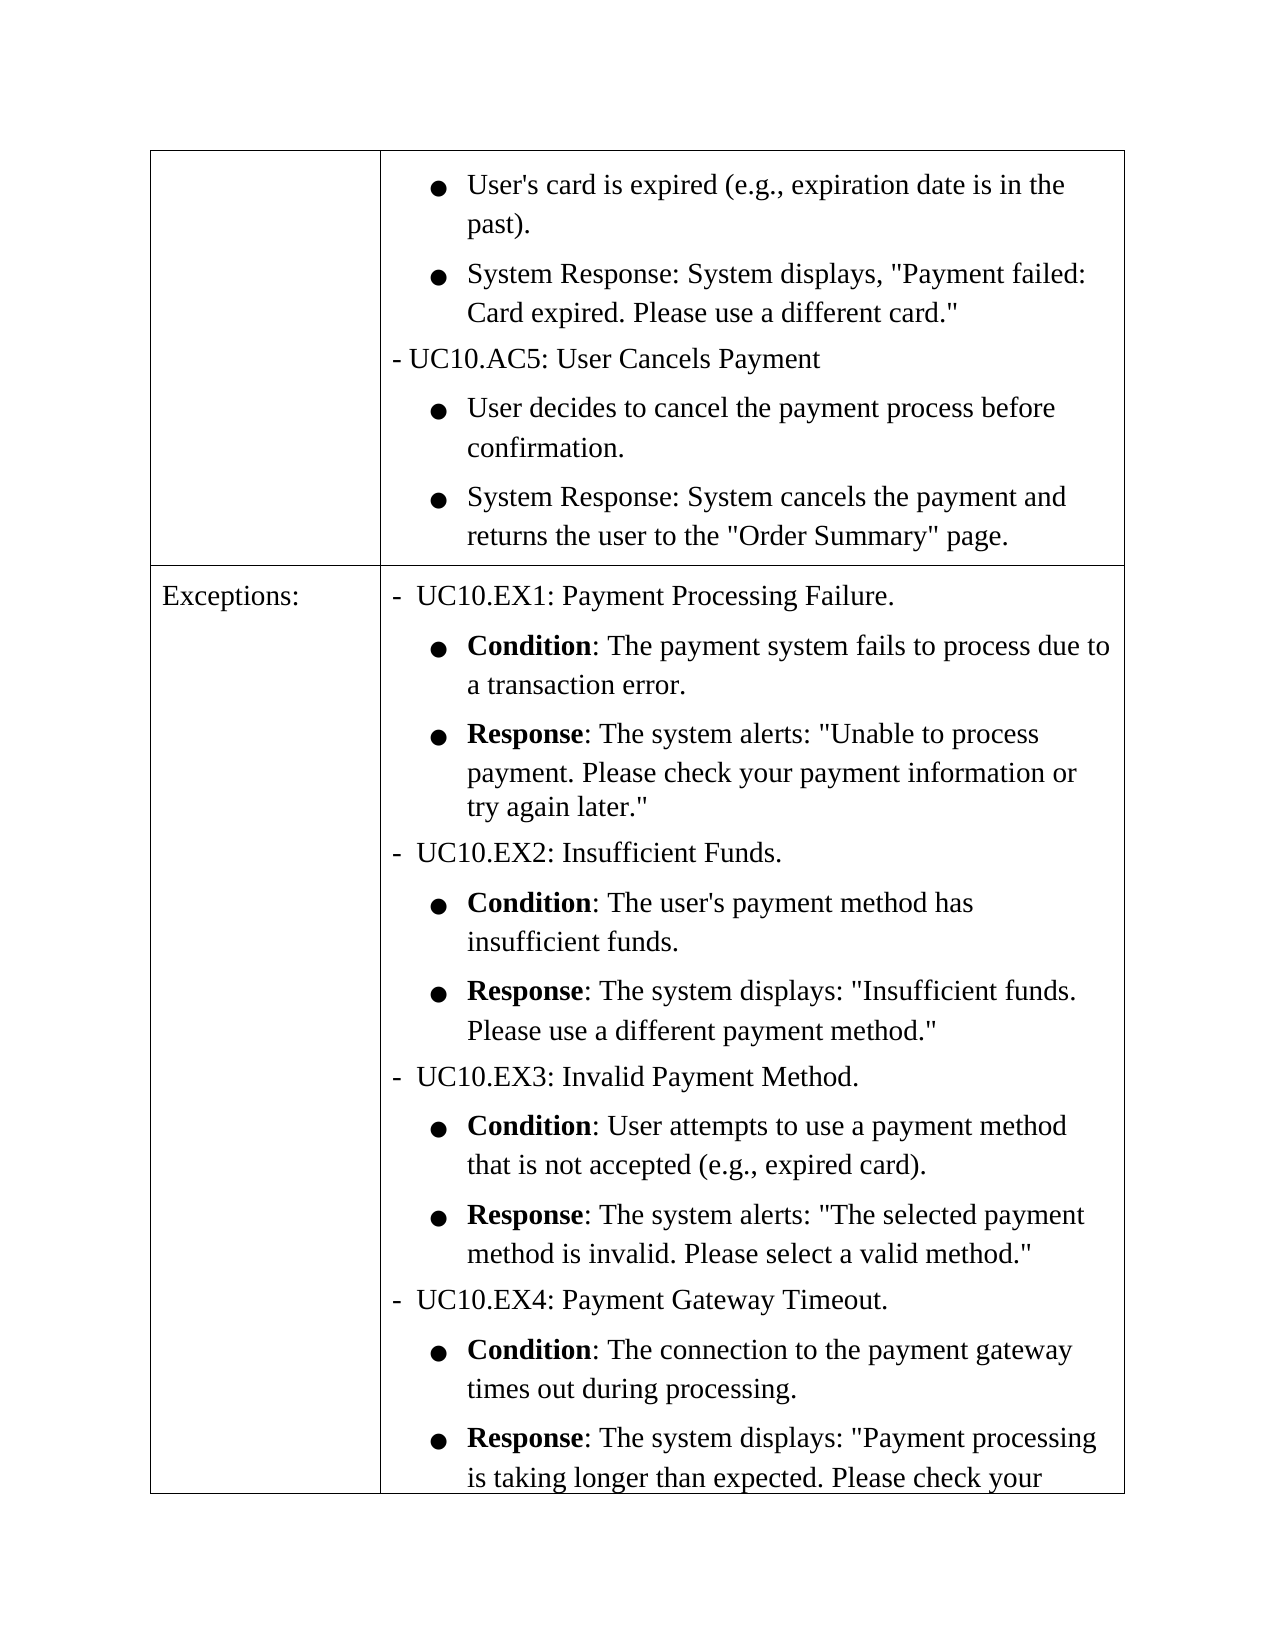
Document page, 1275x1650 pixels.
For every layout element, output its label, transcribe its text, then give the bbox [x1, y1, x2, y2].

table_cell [151, 151, 380, 564]
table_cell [381, 566, 1124, 1493]
table_cell Exceptions: [151, 566, 380, 1493]
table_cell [381, 151, 1124, 564]
